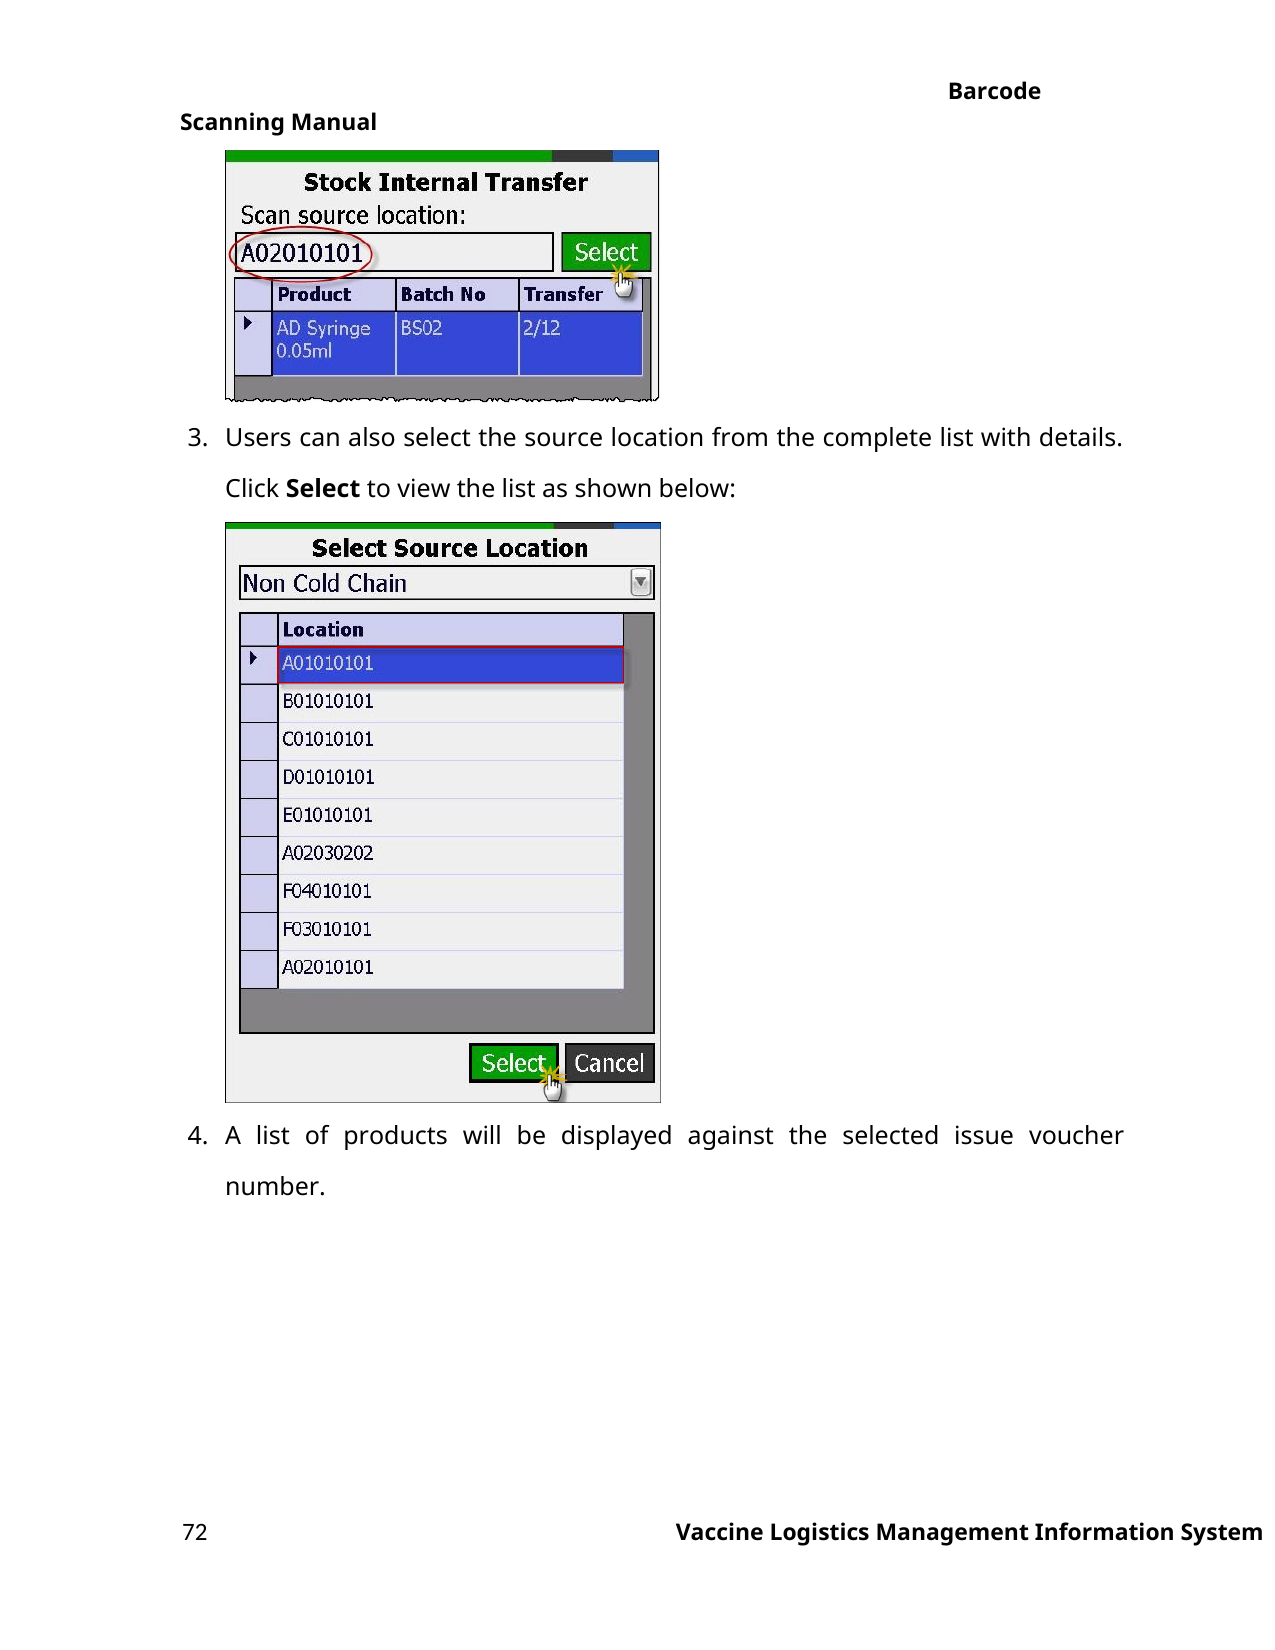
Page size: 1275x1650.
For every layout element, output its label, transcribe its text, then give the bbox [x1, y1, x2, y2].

list Users can also select the source location from the complete list with details. Click Select to view the list as shown below: [187, 420, 1125, 505]
picture [225, 150, 661, 405]
picture [225, 522, 661, 1103]
list A list of products will be displayed against the selected issue voucher number. [187, 1118, 1125, 1203]
